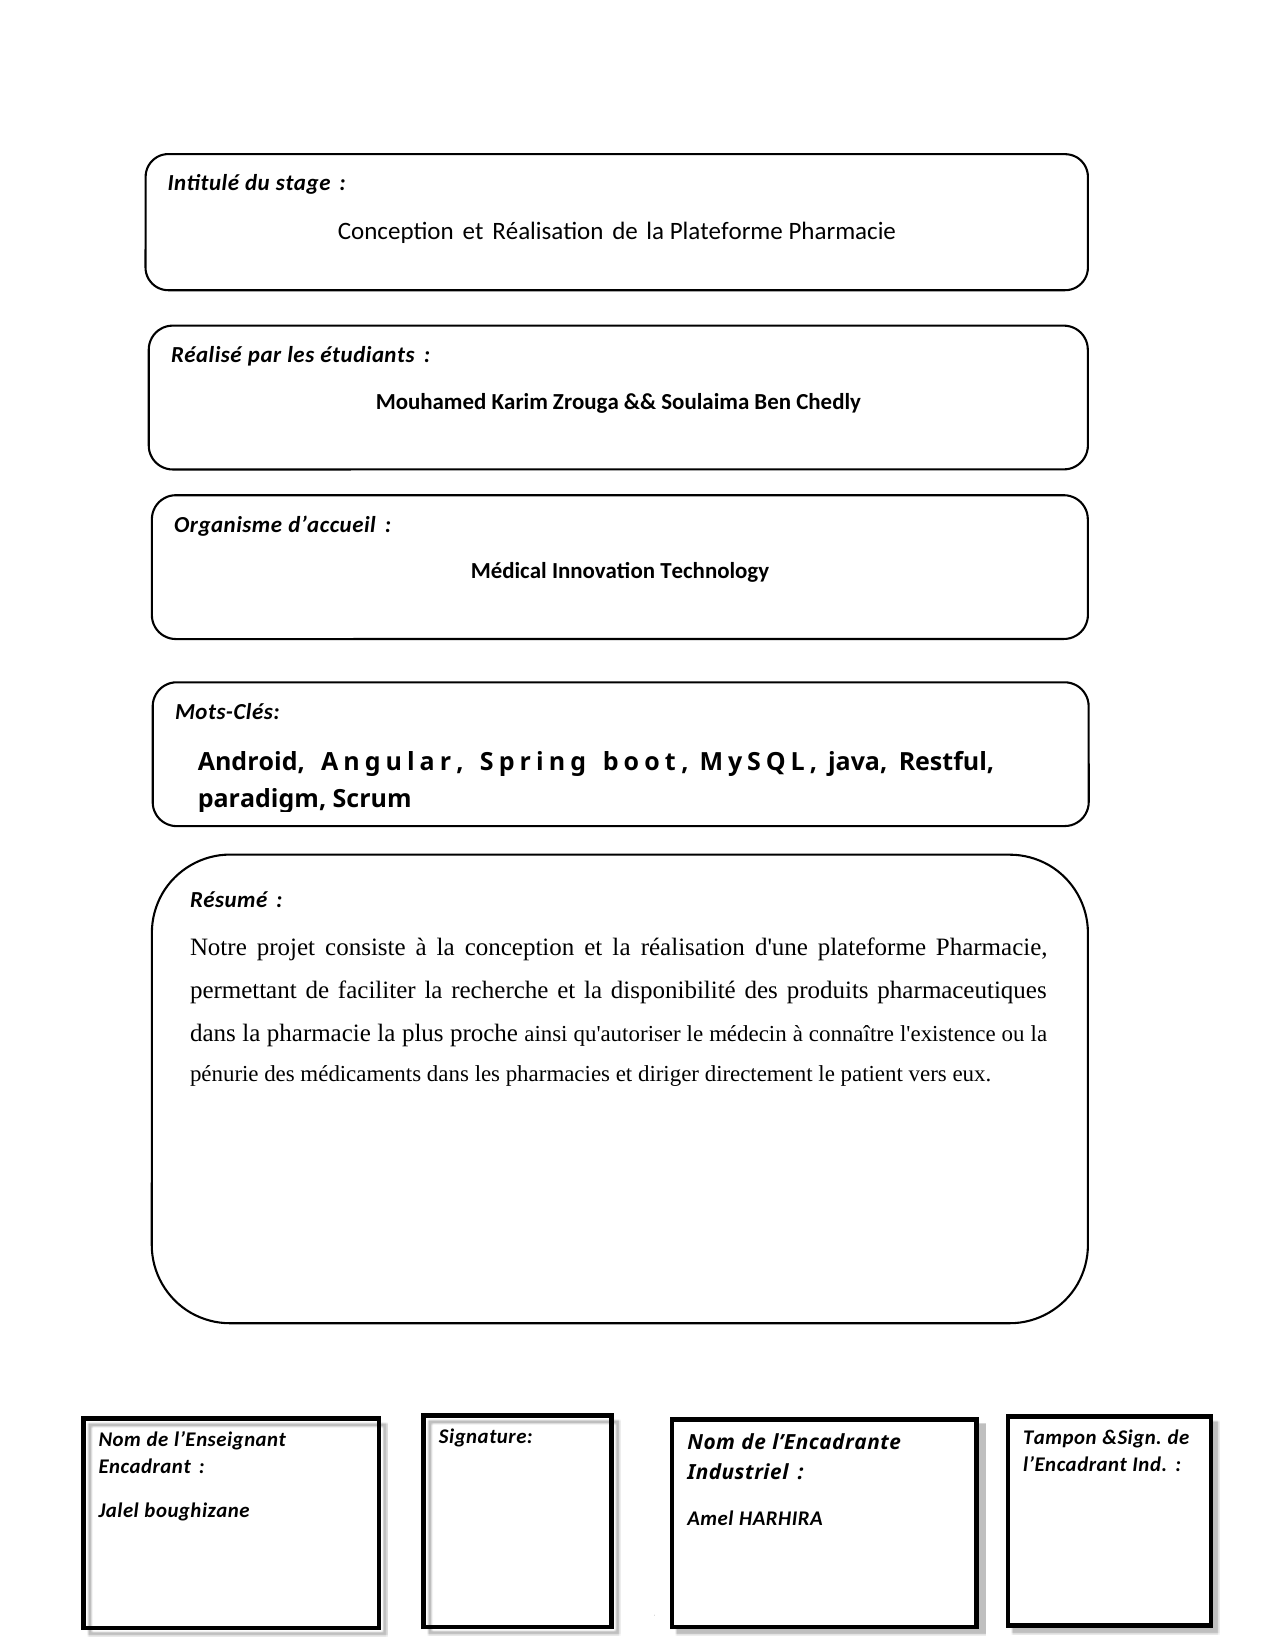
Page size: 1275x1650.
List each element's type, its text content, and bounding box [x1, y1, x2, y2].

text d [150, 150, 1125, 178]
